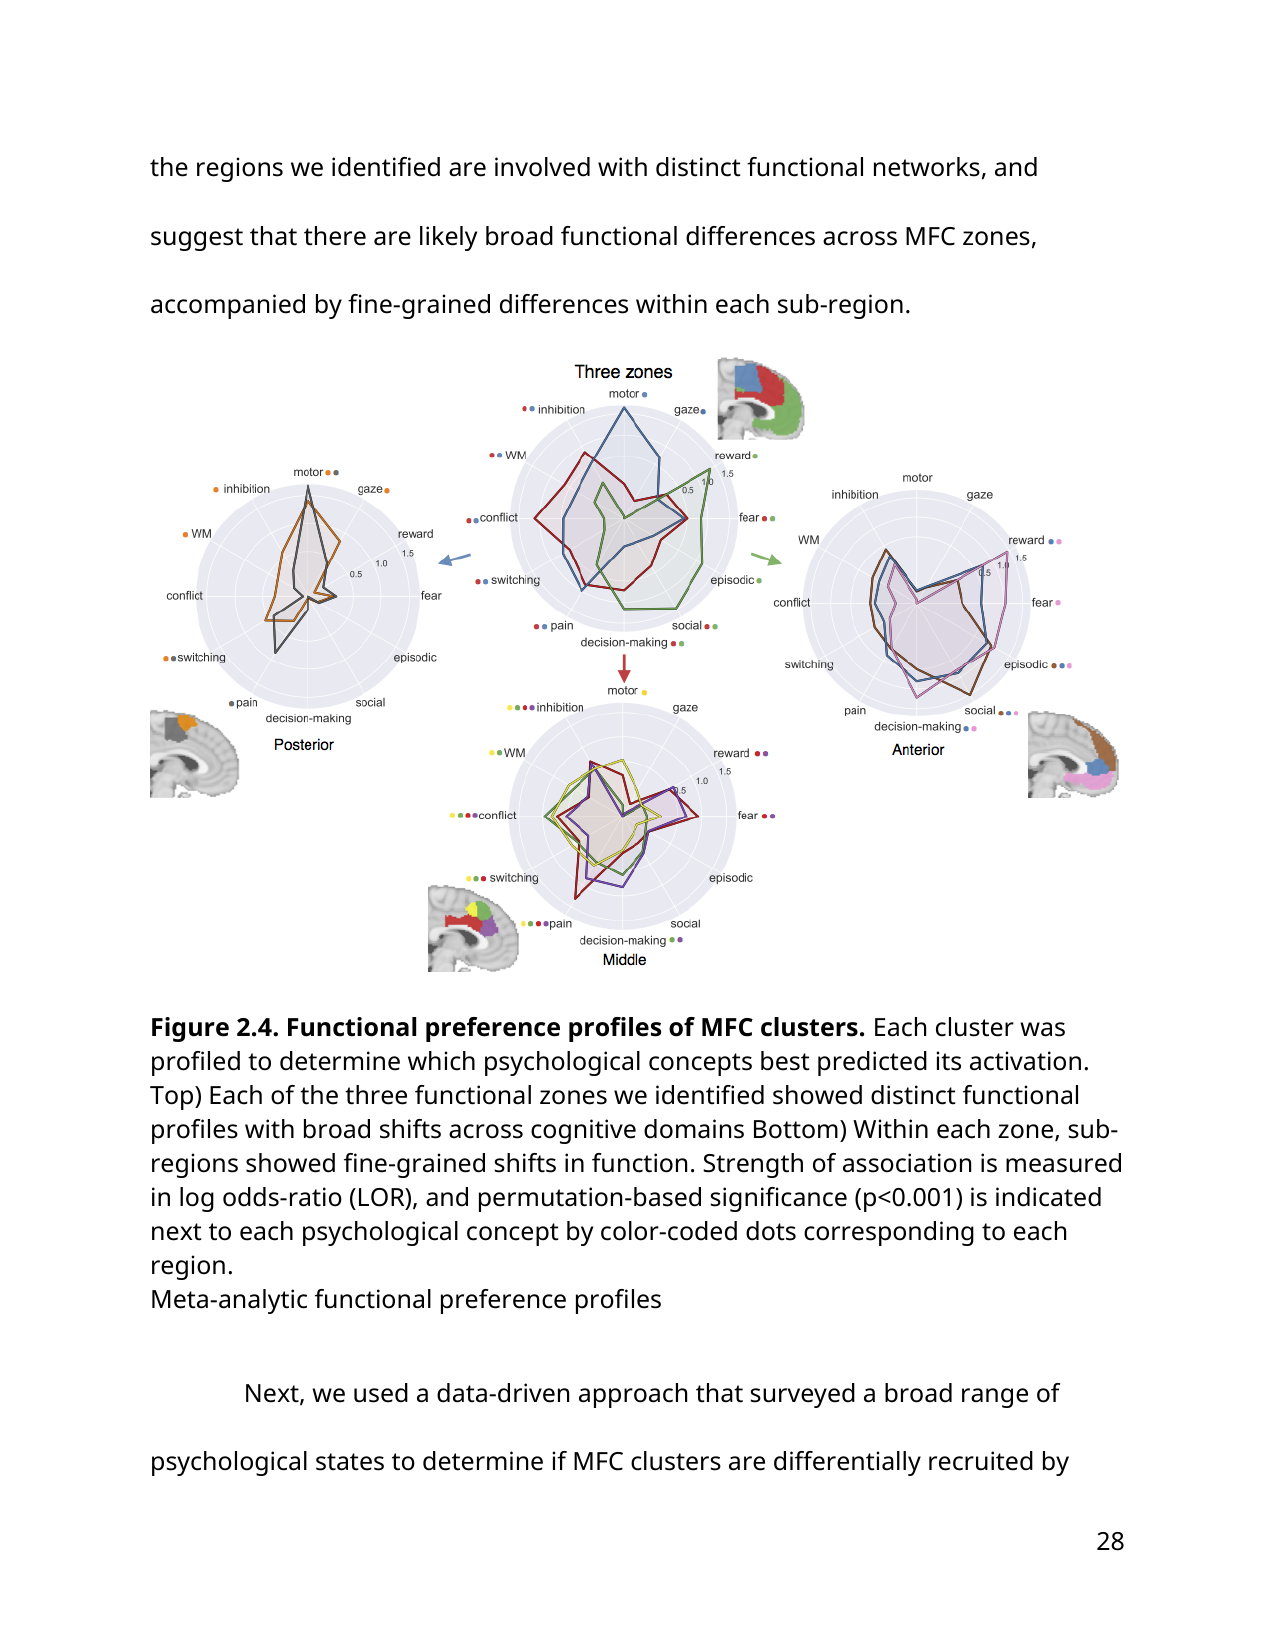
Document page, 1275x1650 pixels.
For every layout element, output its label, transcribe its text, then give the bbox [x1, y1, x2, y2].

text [150, 150, 1125, 320]
text Meta-analytic functional preference profiles [150, 1282, 1125, 1316]
text Figure 2.4. Functional preference profiles of MFC clusters. Each cluster was profiled to determine which psychological concepts best predicted its activation. Top) Each of the three functional zones we identified showed distinct functional profiles with broad shifts across cognitive domains Bottom) Within each zone, sub-regions showed fine-grained shifts in function. Strength of association is measured in log odds-ratio (LOR), and permutation-based significance (p<0.001) is indicated next to each psychological concept by color-coded dots corresponding to each region. [150, 1009, 1125, 1282]
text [150, 1376, 1125, 1478]
picture [150, 354, 1119, 972]
